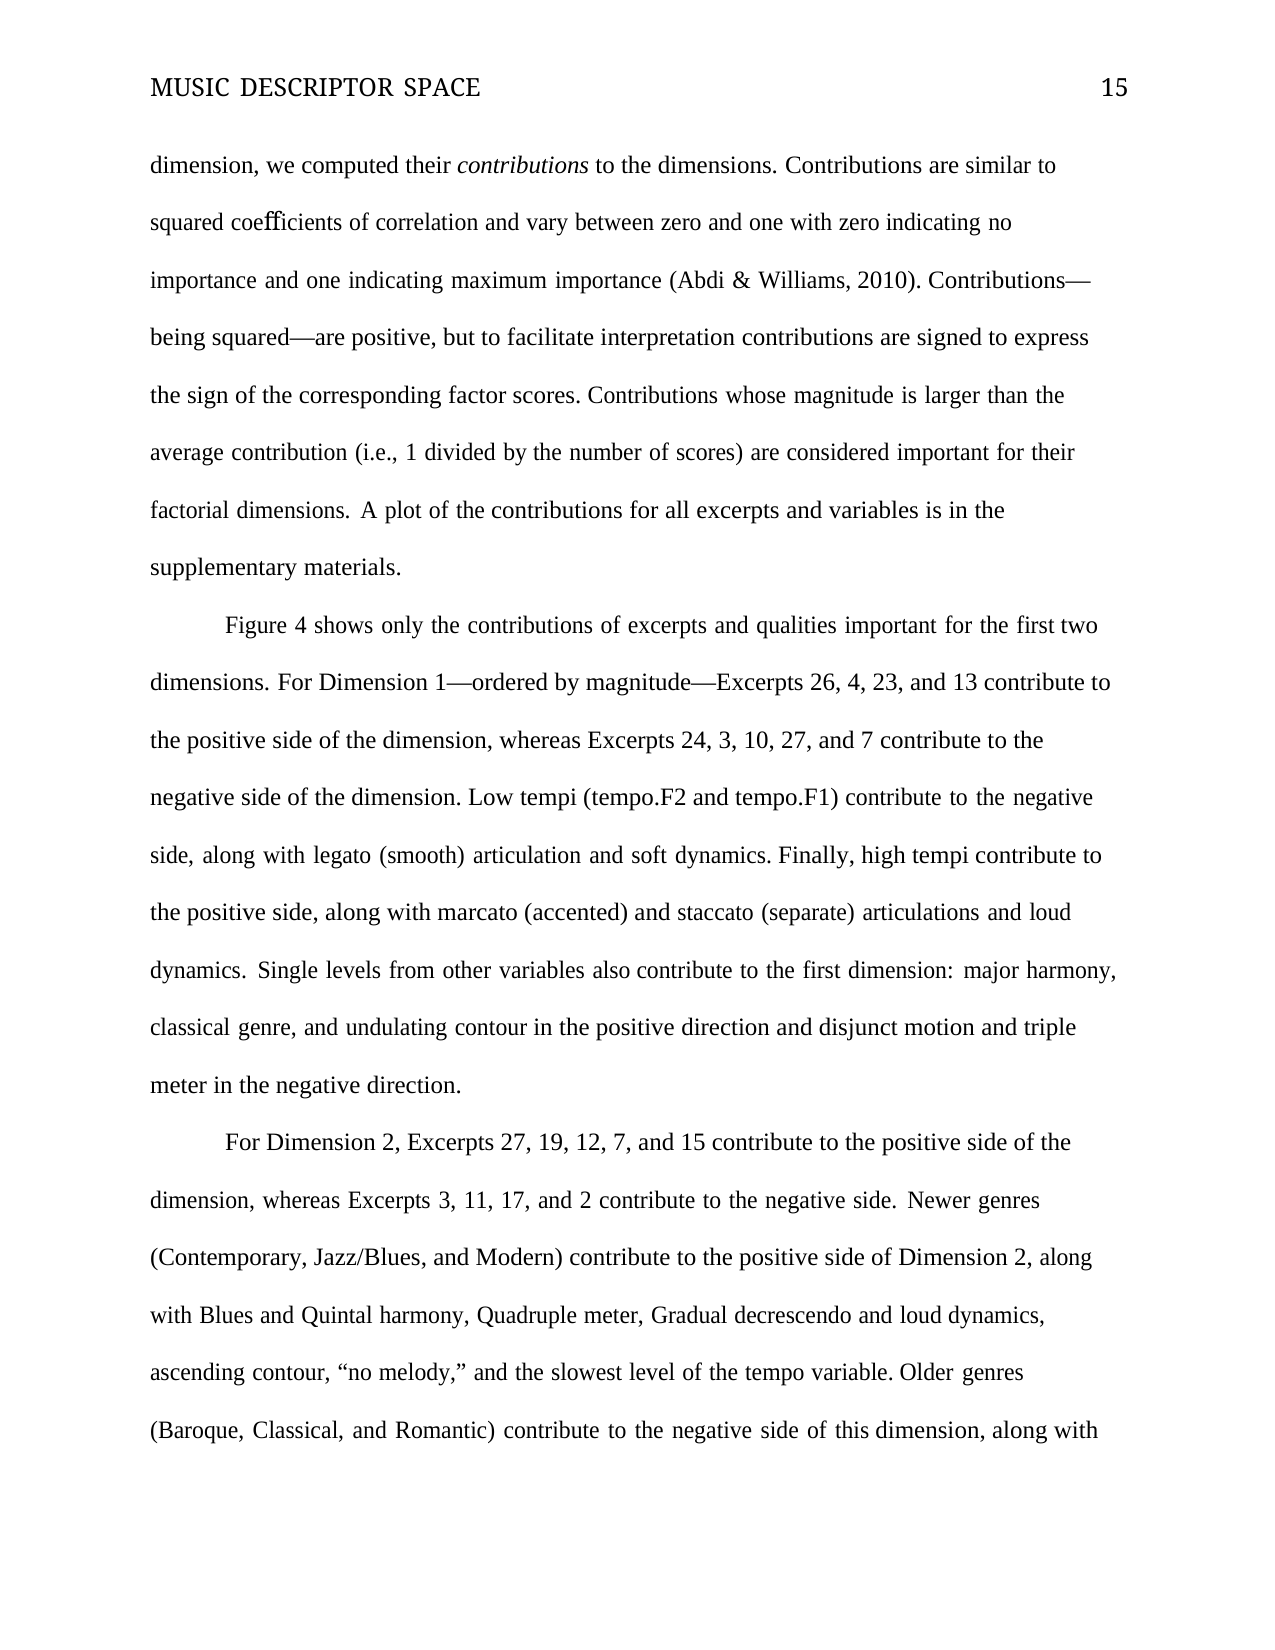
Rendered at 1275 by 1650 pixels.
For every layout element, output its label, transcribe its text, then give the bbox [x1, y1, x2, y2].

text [150, 1127, 1125, 1444]
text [150, 150, 1125, 581]
text Figure 4 shows only the contributions of excerpts and qualities important for the first two dimensions. For Dimension 1—ordered by magnitude—Excerpts 26, 4, 23, and 13 contribute to the positive side of the dimension, whereas Excerpts 24, 3, 10, 27, and 7 contribute to the negative side of the dimension. Low tempi (tempo.F2 and tempo.F1) contribute to the negative side, along with legato (smooth) articulation and soft dynamics. Finally, high tempi contribute to the positive side, along with marcato (accented) and staccato (separate) articulations and loud dynamics. Single levels from other variables also contribute to the first dimension: major harmony, classical genre, and undulating contour in the positive direction and disjunct motion and triple meter in the negative direction. [150, 610, 1125, 1099]
